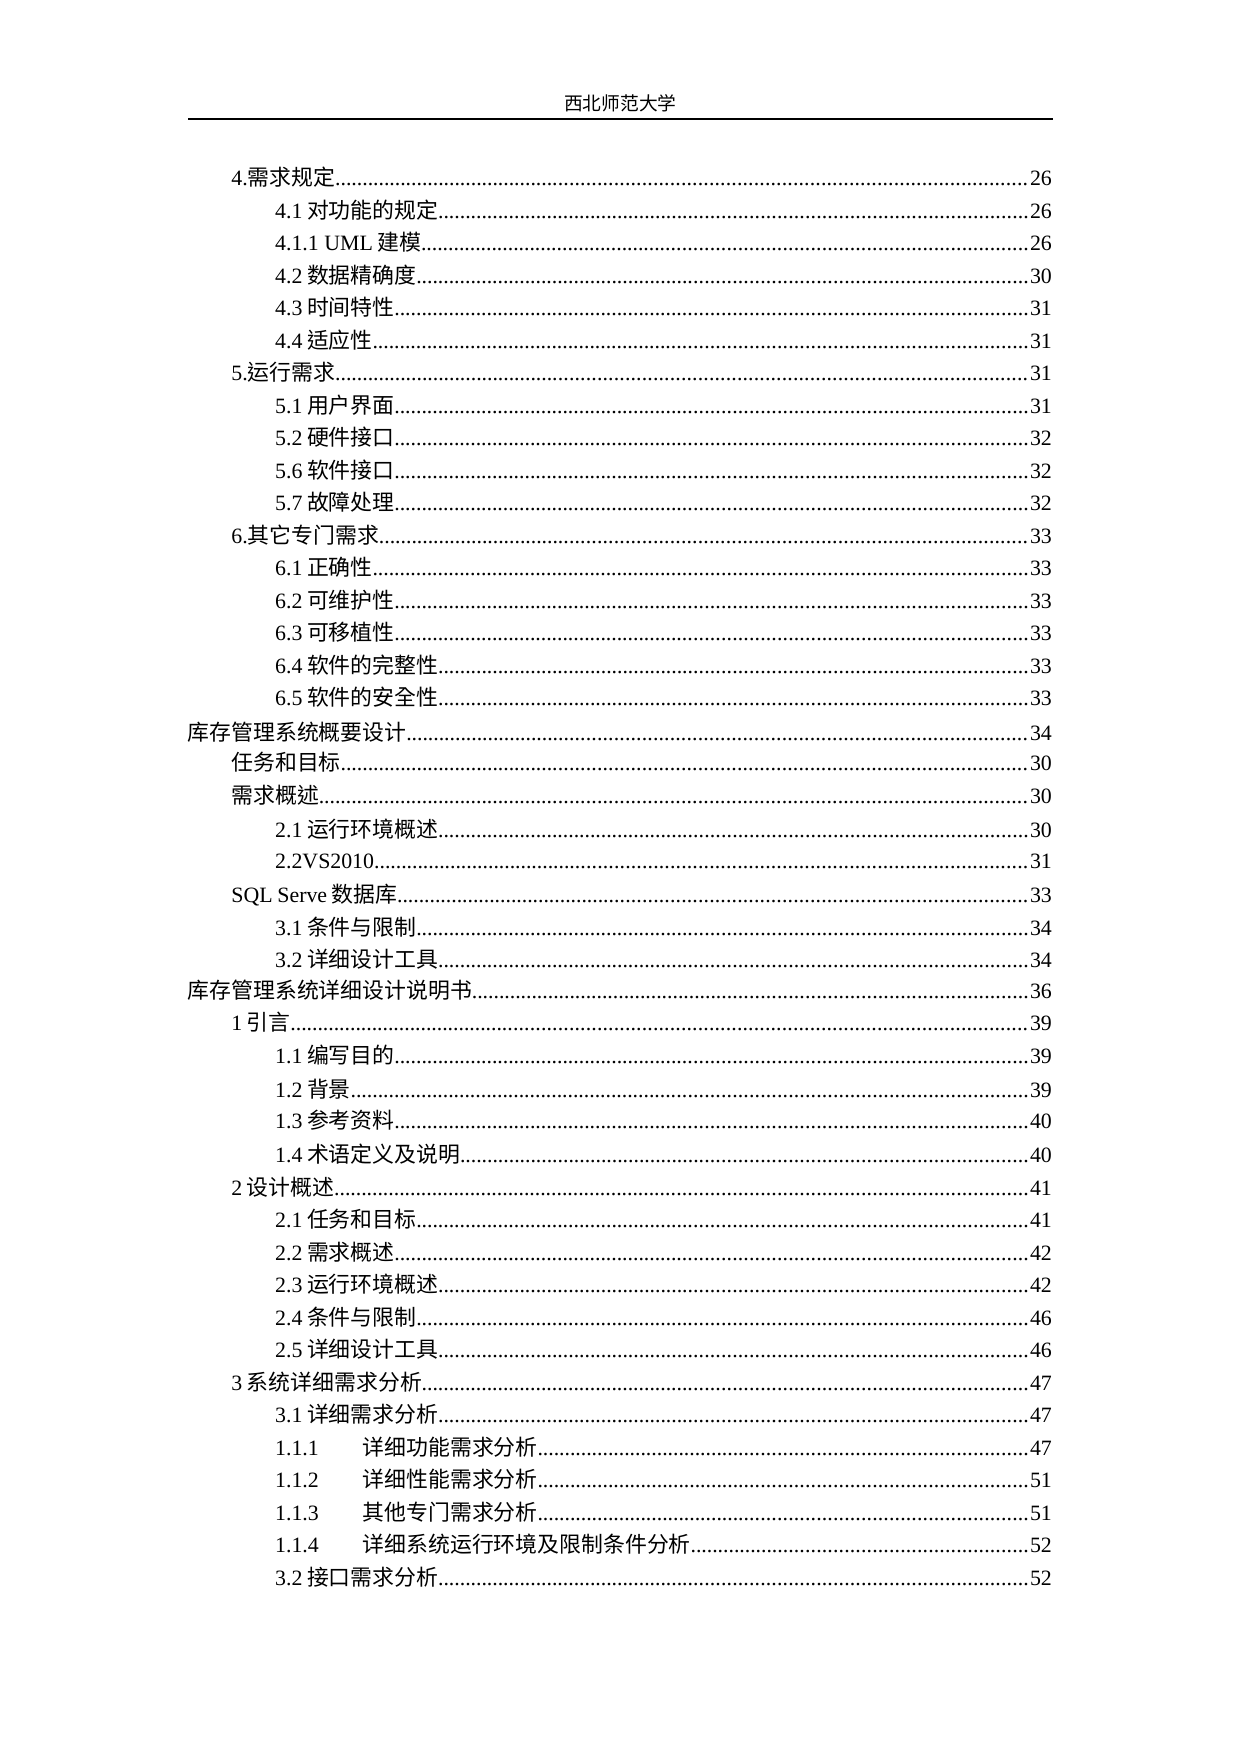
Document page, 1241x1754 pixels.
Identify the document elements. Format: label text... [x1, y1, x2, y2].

text 1引言 39 [231, 1007, 1053, 1039]
text 4.2数据精确度 30 [275, 259, 1053, 292]
text 1.1编写目的 39 [275, 1039, 1053, 1072]
text 2.3运行环境概述 42 [275, 1267, 1053, 1299]
text 库存管理系统详细设计说明书 36 [187, 974, 1053, 1007]
text 1.1.3 其他专门需求分析 51 [275, 1494, 1053, 1527]
text 4.1.1 UML建模 26 [275, 227, 1053, 259]
text 2.5详细设计工具 46 [275, 1332, 1053, 1364]
text 3.1详细需求分析 47 [275, 1397, 1053, 1429]
text 4.1对功能的规定 26 [275, 194, 1053, 227]
text 需求概述 30 [231, 779, 1053, 812]
text 5.7故障处理 32 [275, 487, 1053, 519]
text 2设计概述 41 [231, 1169, 1053, 1202]
text 1.3参考资料 40 [275, 1104, 1053, 1137]
text 1.1.2 详细性能需求分析 51 [275, 1462, 1053, 1494]
text 4.4适应性 31 [275, 324, 1053, 357]
text 6.3可移植性 33 [275, 617, 1053, 649]
text 2.4条件与限制 46 [275, 1299, 1053, 1332]
text SQL Serve数据库 33 [231, 877, 1053, 909]
text 6.2可维护性 33 [275, 584, 1053, 617]
text 2.2需求概述 42 [275, 1234, 1053, 1267]
text 5.2硬件接口 32 [275, 422, 1053, 454]
text 任务和目标 30 [231, 747, 1053, 779]
text 5.6软件接口 32 [275, 454, 1053, 487]
text 3.2接口需求分析 52 [275, 1559, 1053, 1592]
text 5.运行需求 31 [231, 357, 1053, 389]
text 1.1.4 详细系统运行环境及限制条件分析 52 [275, 1527, 1053, 1559]
text 1.4术语定义及说明 40 [275, 1137, 1053, 1169]
text 2.1任务和目标 41 [275, 1202, 1053, 1234]
text 2.2VS2010 31 [275, 844, 1053, 877]
text 6.1正确性 33 [275, 552, 1053, 584]
text 3.1条件与限制 34 [275, 909, 1053, 942]
text 6.其它专门需求 33 [231, 519, 1053, 552]
text 3系统详细需求分析 47 [231, 1364, 1053, 1397]
text 3.2详细设计工具 34 [275, 942, 1053, 974]
text 1.2背景 39 [275, 1072, 1053, 1104]
text 6.4软件的完整性 33 [275, 649, 1053, 682]
text 1.1.1 详细功能需求分析 47 [275, 1429, 1053, 1462]
text 4.需求规定 26 [231, 162, 1053, 194]
text 6.5软件的安全性 33 [275, 682, 1053, 714]
text 4.3时间特性 31 [275, 292, 1053, 324]
text 库存管理系统概要设计 34 [187, 714, 1053, 747]
text 2.1运行环境概述 30 [275, 812, 1053, 844]
text 5.1用户界面 31 [275, 389, 1053, 422]
